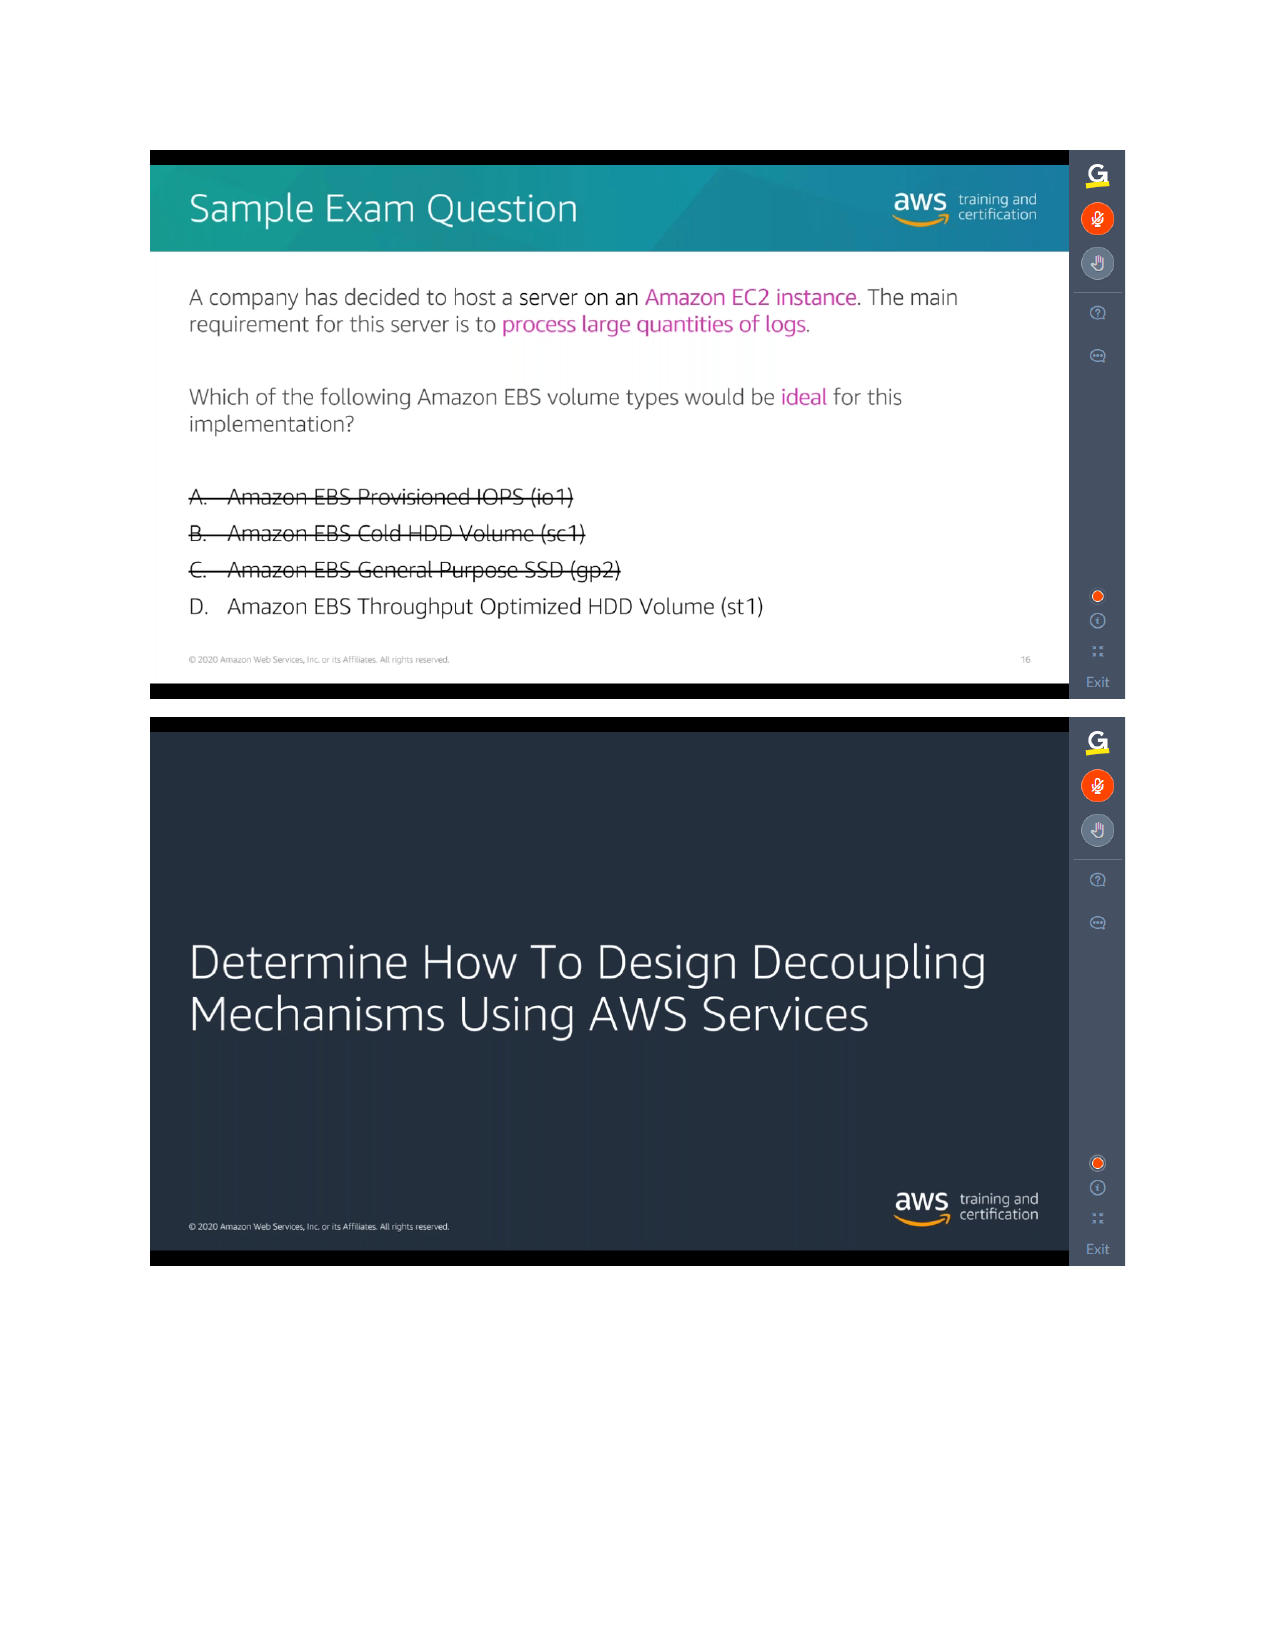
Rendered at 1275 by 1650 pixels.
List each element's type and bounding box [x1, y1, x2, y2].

picture [150, 717, 1125, 1266]
picture [150, 150, 1125, 699]
